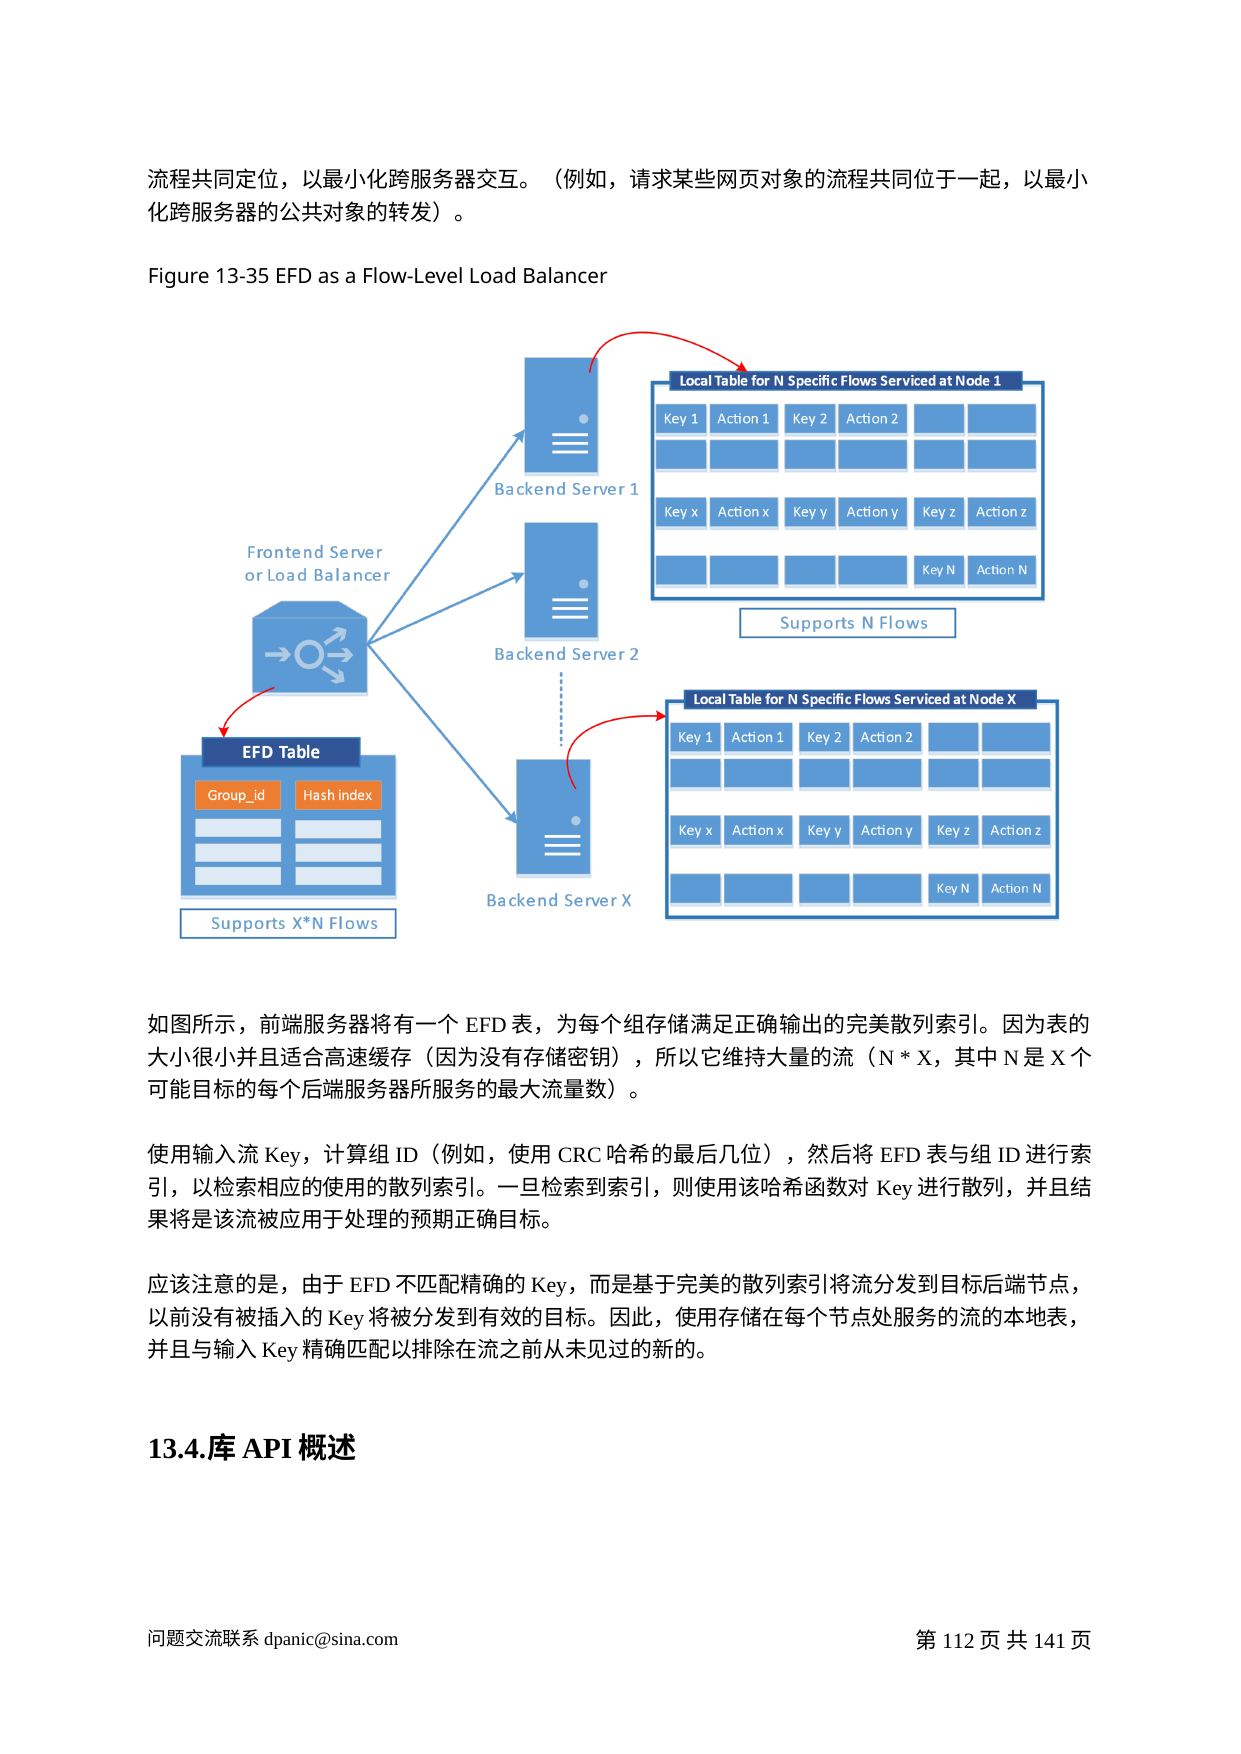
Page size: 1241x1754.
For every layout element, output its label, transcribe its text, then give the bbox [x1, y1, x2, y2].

text 应该注意的是，由于EFD不匹配精确的Key，而是基于完美的散列索引将流分发到目标后端节点，以前没有被插入的Key将被分发到有效的目标。因此，使用存储在每个节点处服务的流的本地表，并且与输入Key精确匹配以排除在流之前从未见过的新的。 [148, 1267, 1092, 1364]
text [148, 162, 1092, 227]
subtitle 库API概述 [148, 1413, 1092, 1478]
text 如图所示，前端服务器将有一个EFD表，为每个组存储满足正确输出的完美散列索引。因为表的大小很小并且适合高速缓存（因为没有存储密钥），所以它维持大量的流（N * X，其中N是X个可能目标的每个后端服务器所服务的最大流量数）。 [148, 1007, 1092, 1104]
picture [147, 292, 1093, 968]
text 使用输入流Key，计算组ID（例如，使用CRC哈希的最后几位），然后将EFD表与组ID进行索引，以检索相应的使用的散列索引。一旦检索到索引，则使用该哈希函数对Key进行散列，并且结果将是该流被应用于处理的预期正确目标。 [148, 1137, 1092, 1234]
